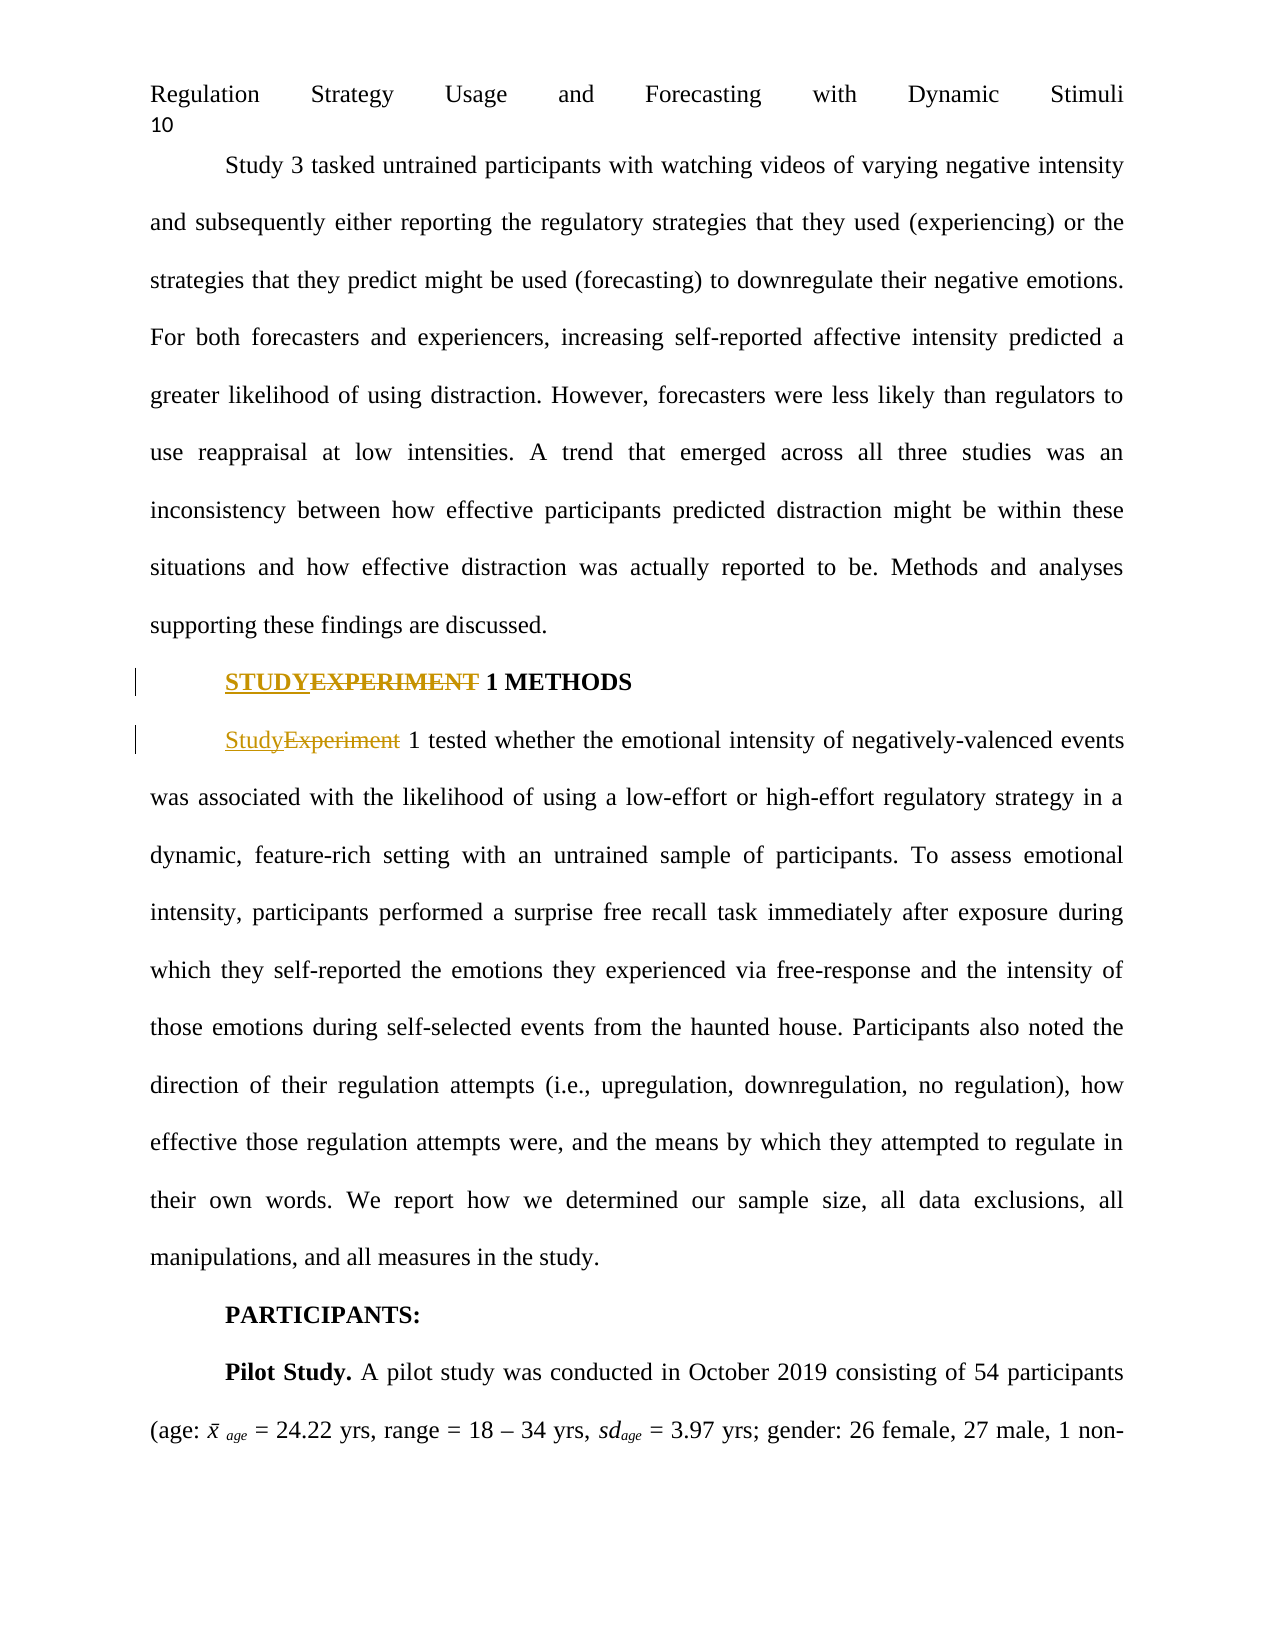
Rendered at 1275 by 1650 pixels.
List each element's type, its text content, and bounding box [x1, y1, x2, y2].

text PARTICIPANTS: [150, 1300, 1125, 1329]
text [150, 1357, 1125, 1444]
text 1 METHODS [150, 667, 1125, 696]
text Study 3 tasked untrained participants with watching videos of varying negative intensity and subsequently either reporting the regulatory strategies that they used (experiencing) or the strategies that they predict might be used (forecasting) to downregulate their negative emotions. For both forecasters and experiencers, increasing self-reported affective intensity predicted a greater likelihood of using distraction. However, forecasters were less likely than regulators to use reappraisal at low intensities. A trend that emerged across all three studies was an inconsistency between how effective participants predicted distraction might be within these situations and how effective distraction was actually reported to be. Methods and analyses supporting these findings are discussed. [150, 150, 1125, 639]
text 1 tested whether the emotional intensity of negatively-valenced events was associated with the likelihood of using a low-effort or high-effort regulatory strategy in a dynamic, feature-rich setting with an untrained sample of participants. To assess emotional intensity, participants performed a surprise free recall task immediately after exposure during which they self-reported the emotions they experienced via free-response and the intensity of those emotions during self-selected events from the haunted house. Participants also noted the direction of their regulation attempts (i.e., upregulation, downregulation, no regulation), how effective those regulation attempts were, and the means by which they attempted to regulate in their own words. We report how we determined our sample size, all data exclusions, all manipulations, and all measures in the study. [150, 725, 1125, 1271]
